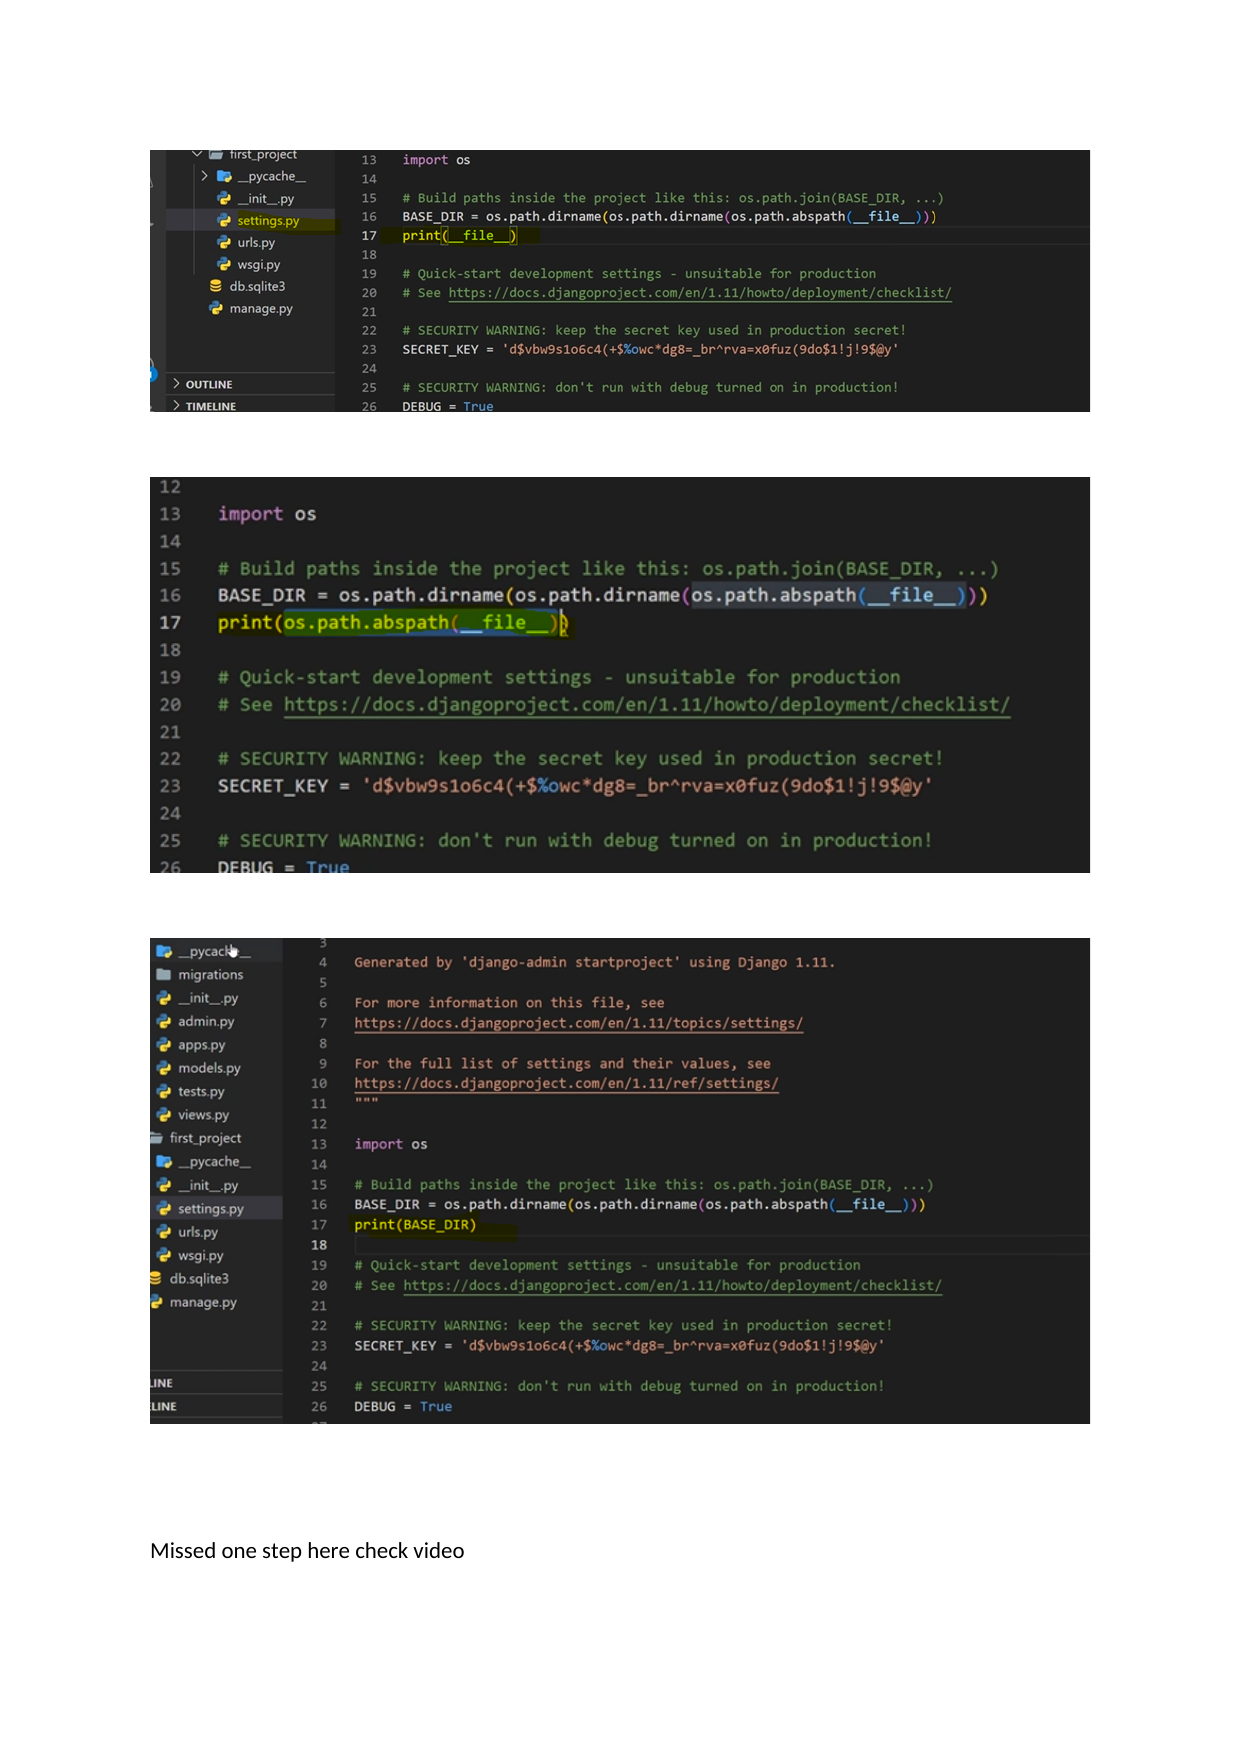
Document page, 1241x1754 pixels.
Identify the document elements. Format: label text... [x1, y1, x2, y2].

picture [150, 938, 1091, 1424]
picture [150, 150, 1091, 412]
picture [150, 477, 1091, 873]
text Missed one step here check video [150, 1536, 1090, 1564]
